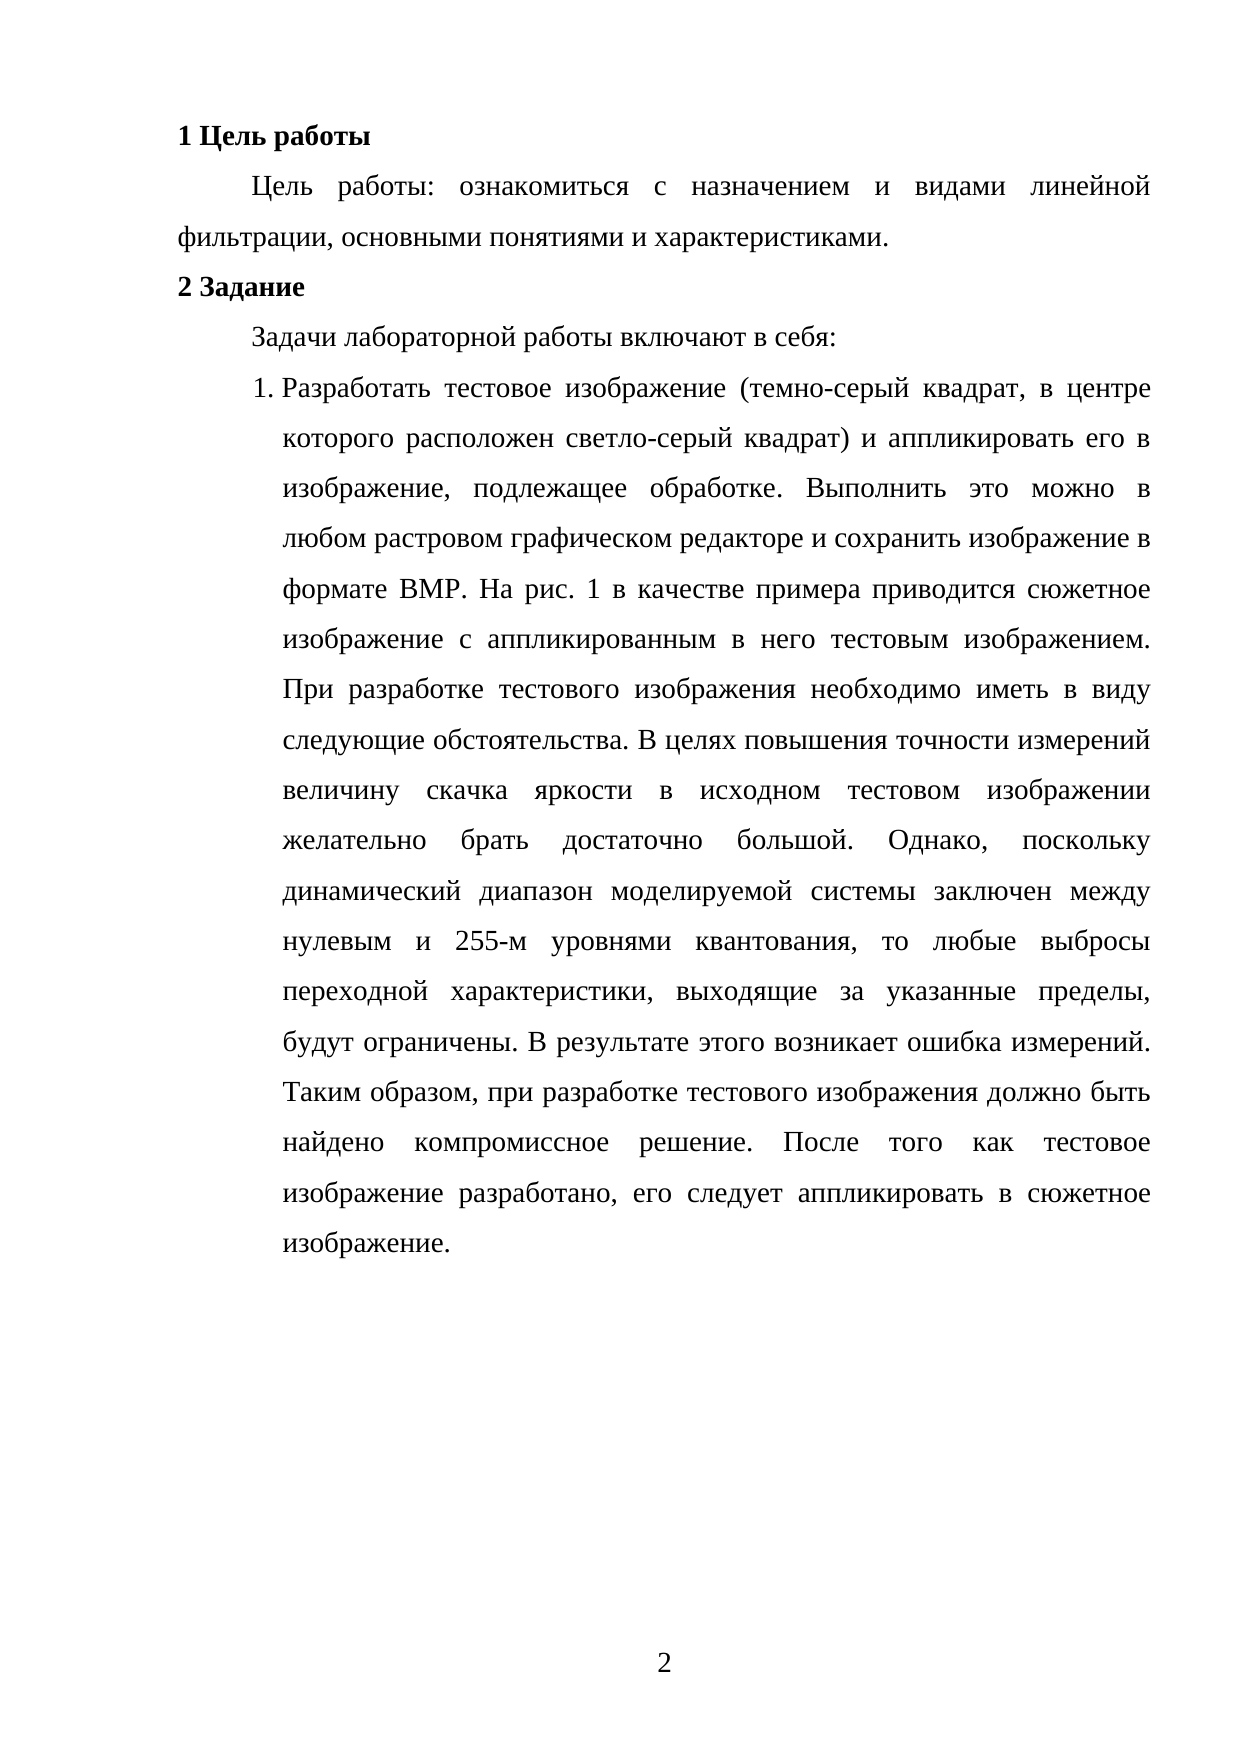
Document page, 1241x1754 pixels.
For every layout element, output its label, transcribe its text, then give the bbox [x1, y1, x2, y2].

text Задачи лабораторной работы включают в себя: [177, 319, 1152, 353]
list Разработать тестовое изображение (темно-серый квадрат, в центре которого расположен светло-серый квадрат) и аппликировать его в изображение, подлежащее обработке. Выполнить это можно в любом растровом графическом редакторе и сохранить изображение в формате BMP. На рис. 1 в качестве примера приводится сюжетное изображение с аппликированным в него тестовым изображением. При разработке тестового изобpажения необходимо иметь в виду следующие обстоятельства. В целях повышения точности измерений величину скачка яркости в исходном тестовом изображении желательно брать достаточно большой. Однако, поскольку динамический диапазон моделируемой системы заключен между нулевым и 255-м уровнями квантования, то любые выбросы переходной характеристики, выходящие за указанные пределы, будут ограничены. В результате этого возникает ошибка измерений. Таким образом, при разработке тестового изображения должно быть найдено компромиссное решение. После того как тестовое изображение разработано, его следует аппликировать в сюжетное изображение. [252, 370, 1152, 1258]
text Цель работы [177, 118, 1152, 152]
text Цель работы: ознакомиться с назначением и видами линейной фильтрации, основными понятиями и характеристиками. [177, 168, 1152, 252]
text Задание [177, 269, 1152, 303]
